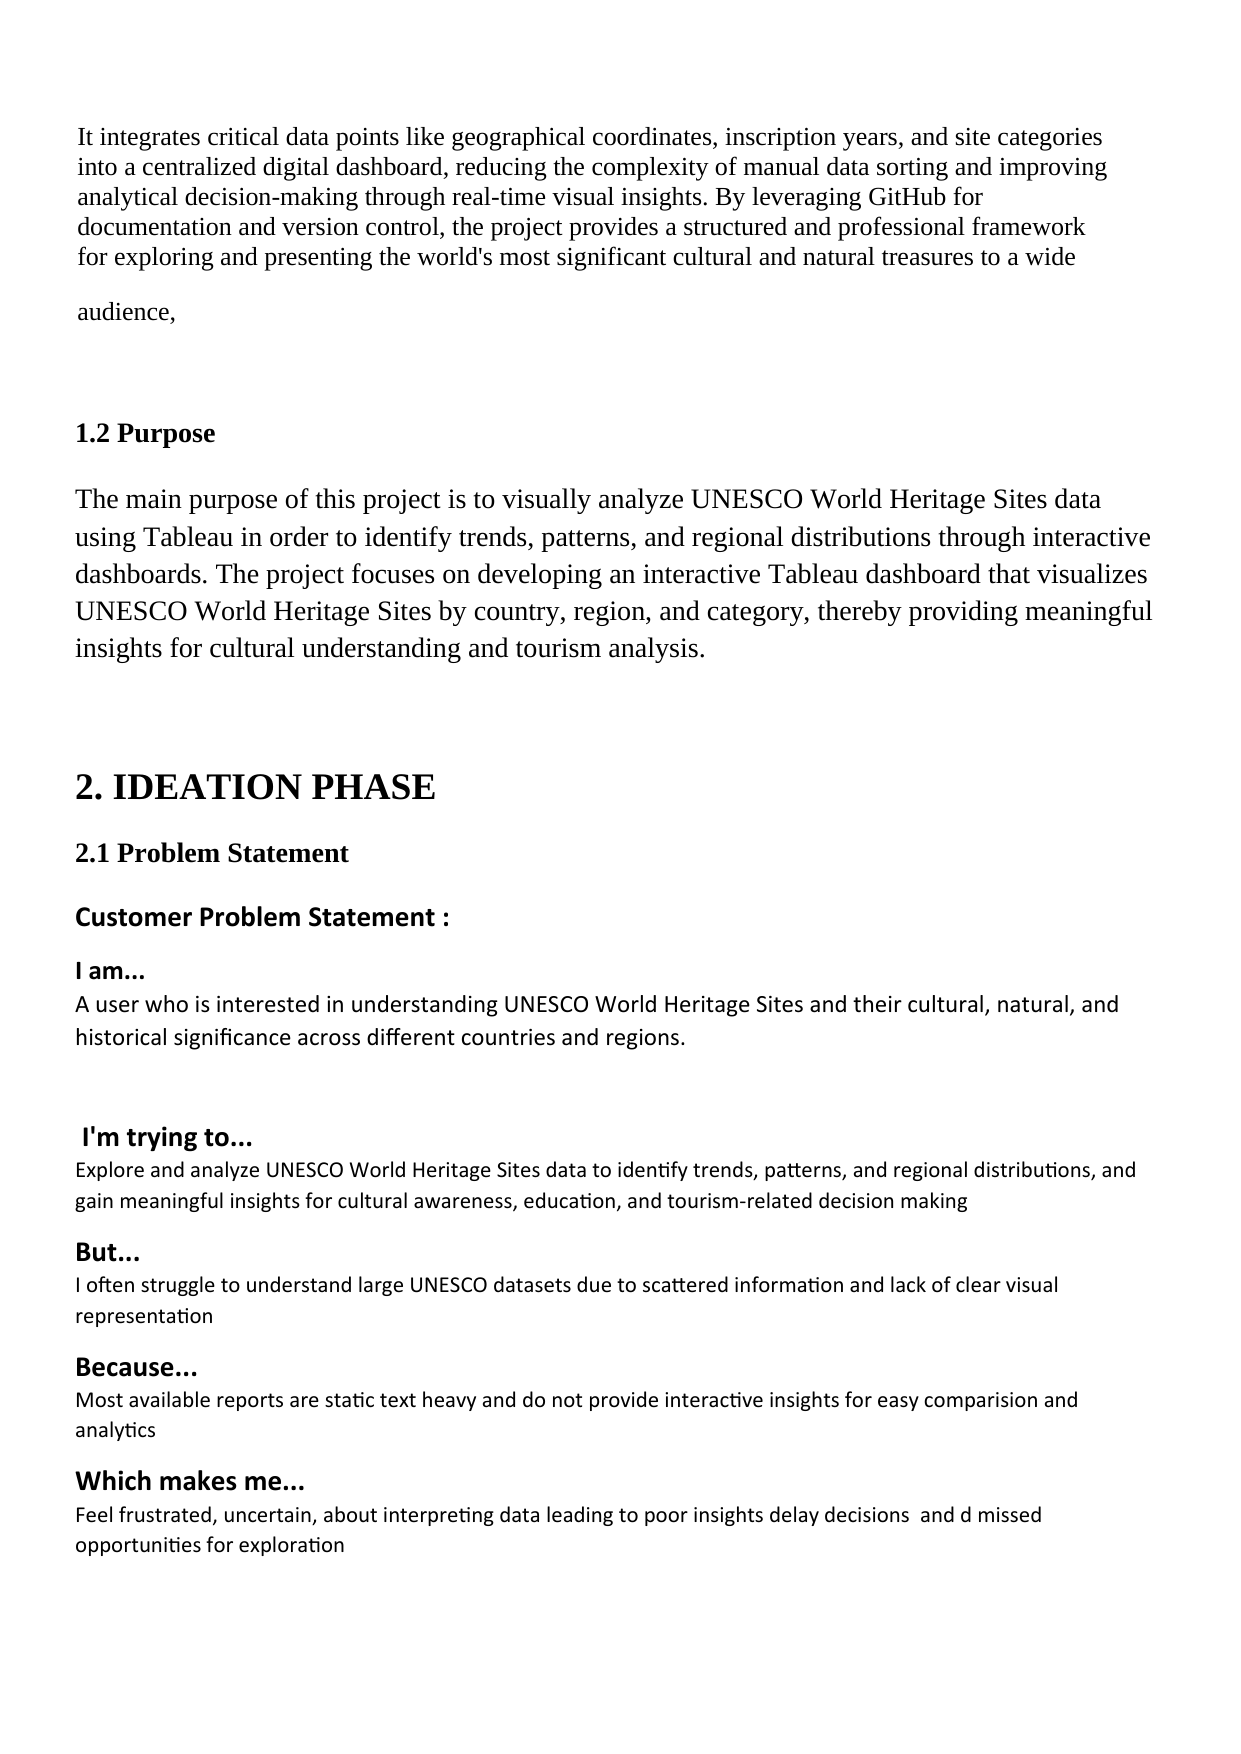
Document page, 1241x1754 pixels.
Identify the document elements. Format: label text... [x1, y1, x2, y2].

text 2.1 Problem Statement [75, 836, 1165, 869]
text 1.2 Purpose [75, 416, 1165, 449]
text I am... A user who is interested in understanding UNESCO World Heritage Sites and their cultural, natural, and historical significance across different countries and regions. [75, 953, 1165, 1052]
text audience, [77, 296, 1111, 326]
text 2. IDEATION PHASE [75, 764, 1165, 807]
text But... I often struggle to understand large UNESCO datasets due to scattered information and lack of clear visual representation [75, 1233, 1165, 1329]
text The main purpose of this project is to visually analyze UNESCO World Heritage Sites data using Tableau in order to identify trends, patterns, and regional distributions through interactive dashboards. The project focuses on developing an interactive Tableau dashboard that visualizes UNESCO World Heritage Sites by country, region, and category, thereby providing meaningful insights for cultural understanding and tourism analysis. [75, 483, 1165, 664]
text Customer Problem Statement : [75, 898, 1165, 933]
text Which makes me... Feel frustrated, uncertain, about interpreting data leading to poor insights delay decisions and d missed opportunities for exploration [75, 1462, 1165, 1558]
text Because... Most available reports are static text heavy and do not provide interactive insights for easy comparision and analytics [75, 1348, 1165, 1444]
text It integrates critical data points like geographical coordinates, inscription years, and site categories into a centralized digital dashboard, reducing the complexity of manual data sorting and improving analytical decision-making through real-time visual insights. By leveraging GitHub for documentation and version control, the project provides a structured and professional framework for exploring and presenting the world's most significant cultural and natural treasures to a wide [77, 121, 1111, 271]
text I'm trying to... Explore and analyze UNESCO World Heritage Sites data to identify trends, patterns, and regional distributions, and gain meaningful insights for cultural awareness, education, and tourism-related decision making [75, 1118, 1165, 1214]
